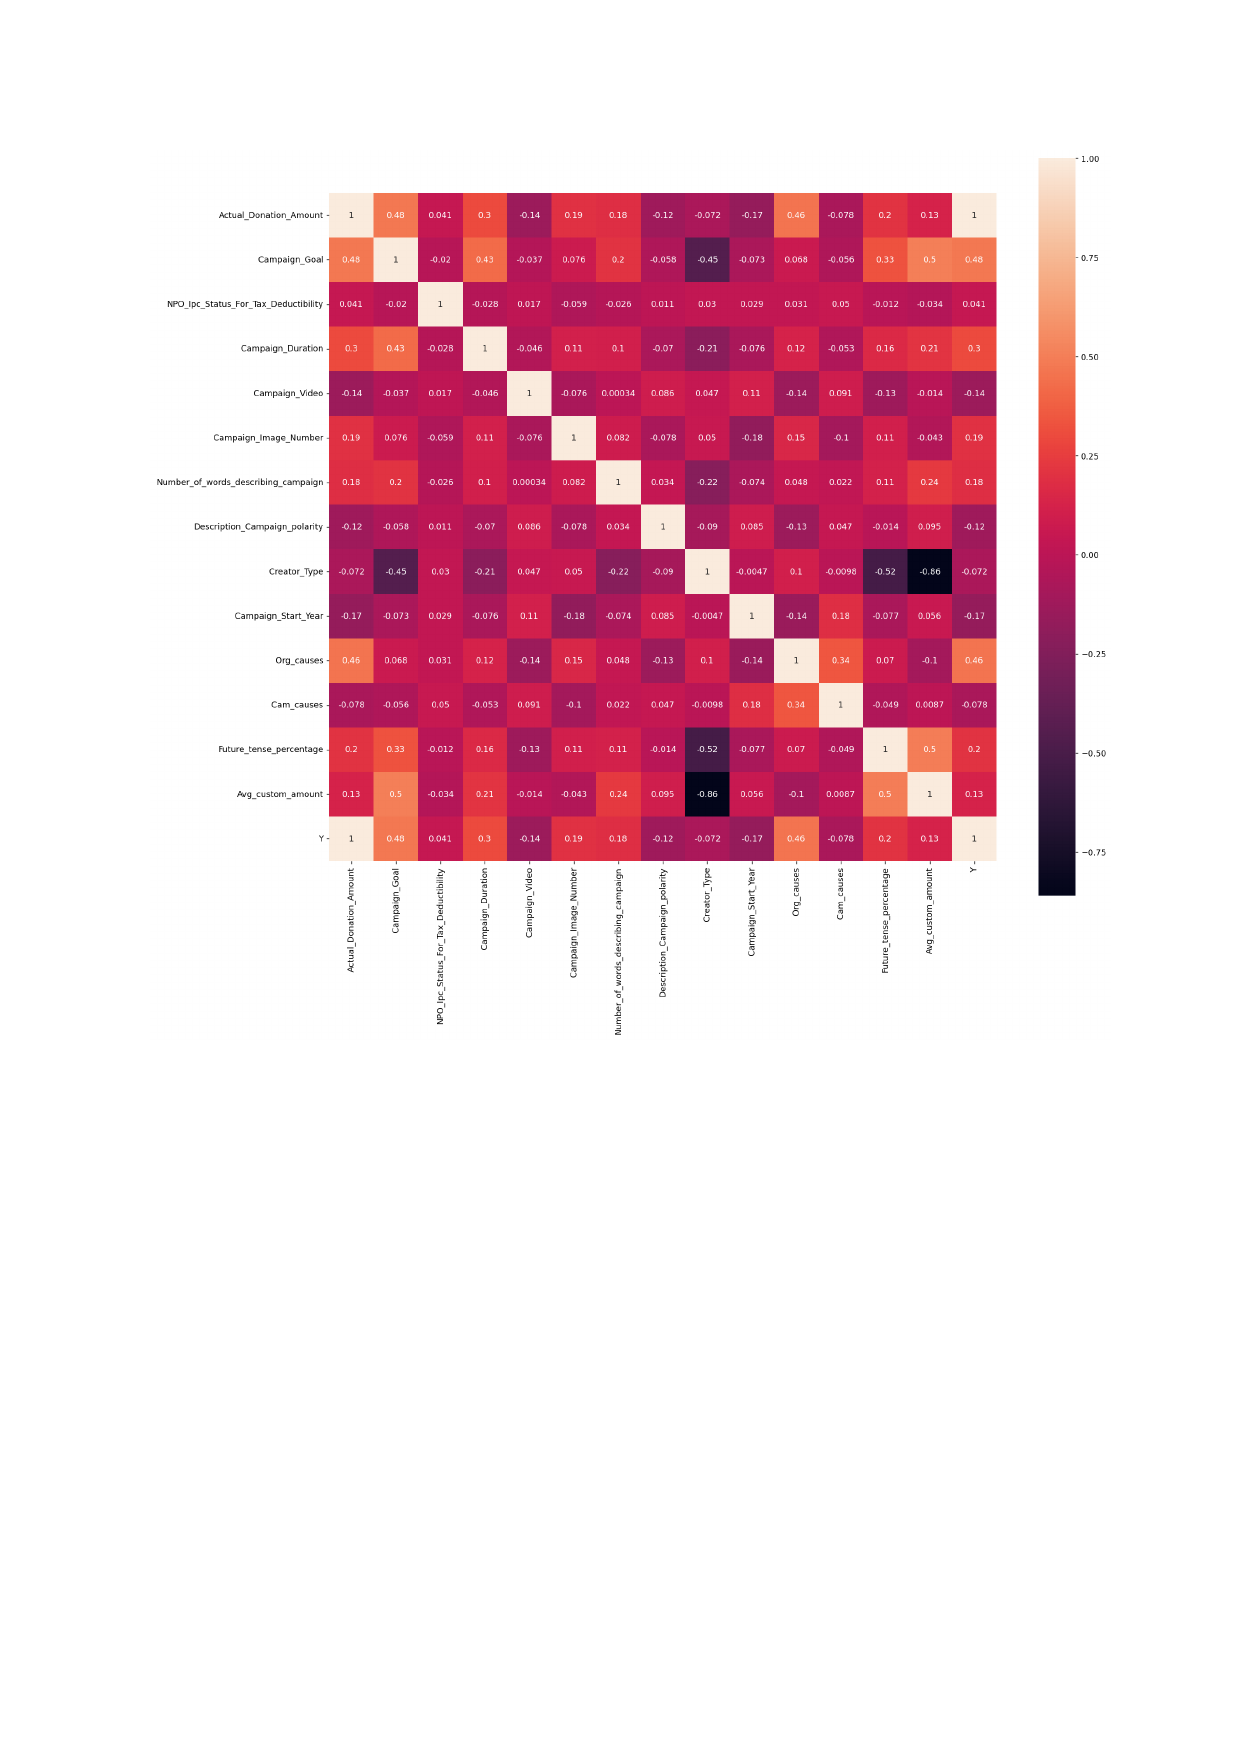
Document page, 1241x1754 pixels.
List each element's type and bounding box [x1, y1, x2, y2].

picture [150, 150, 1112, 1040]
